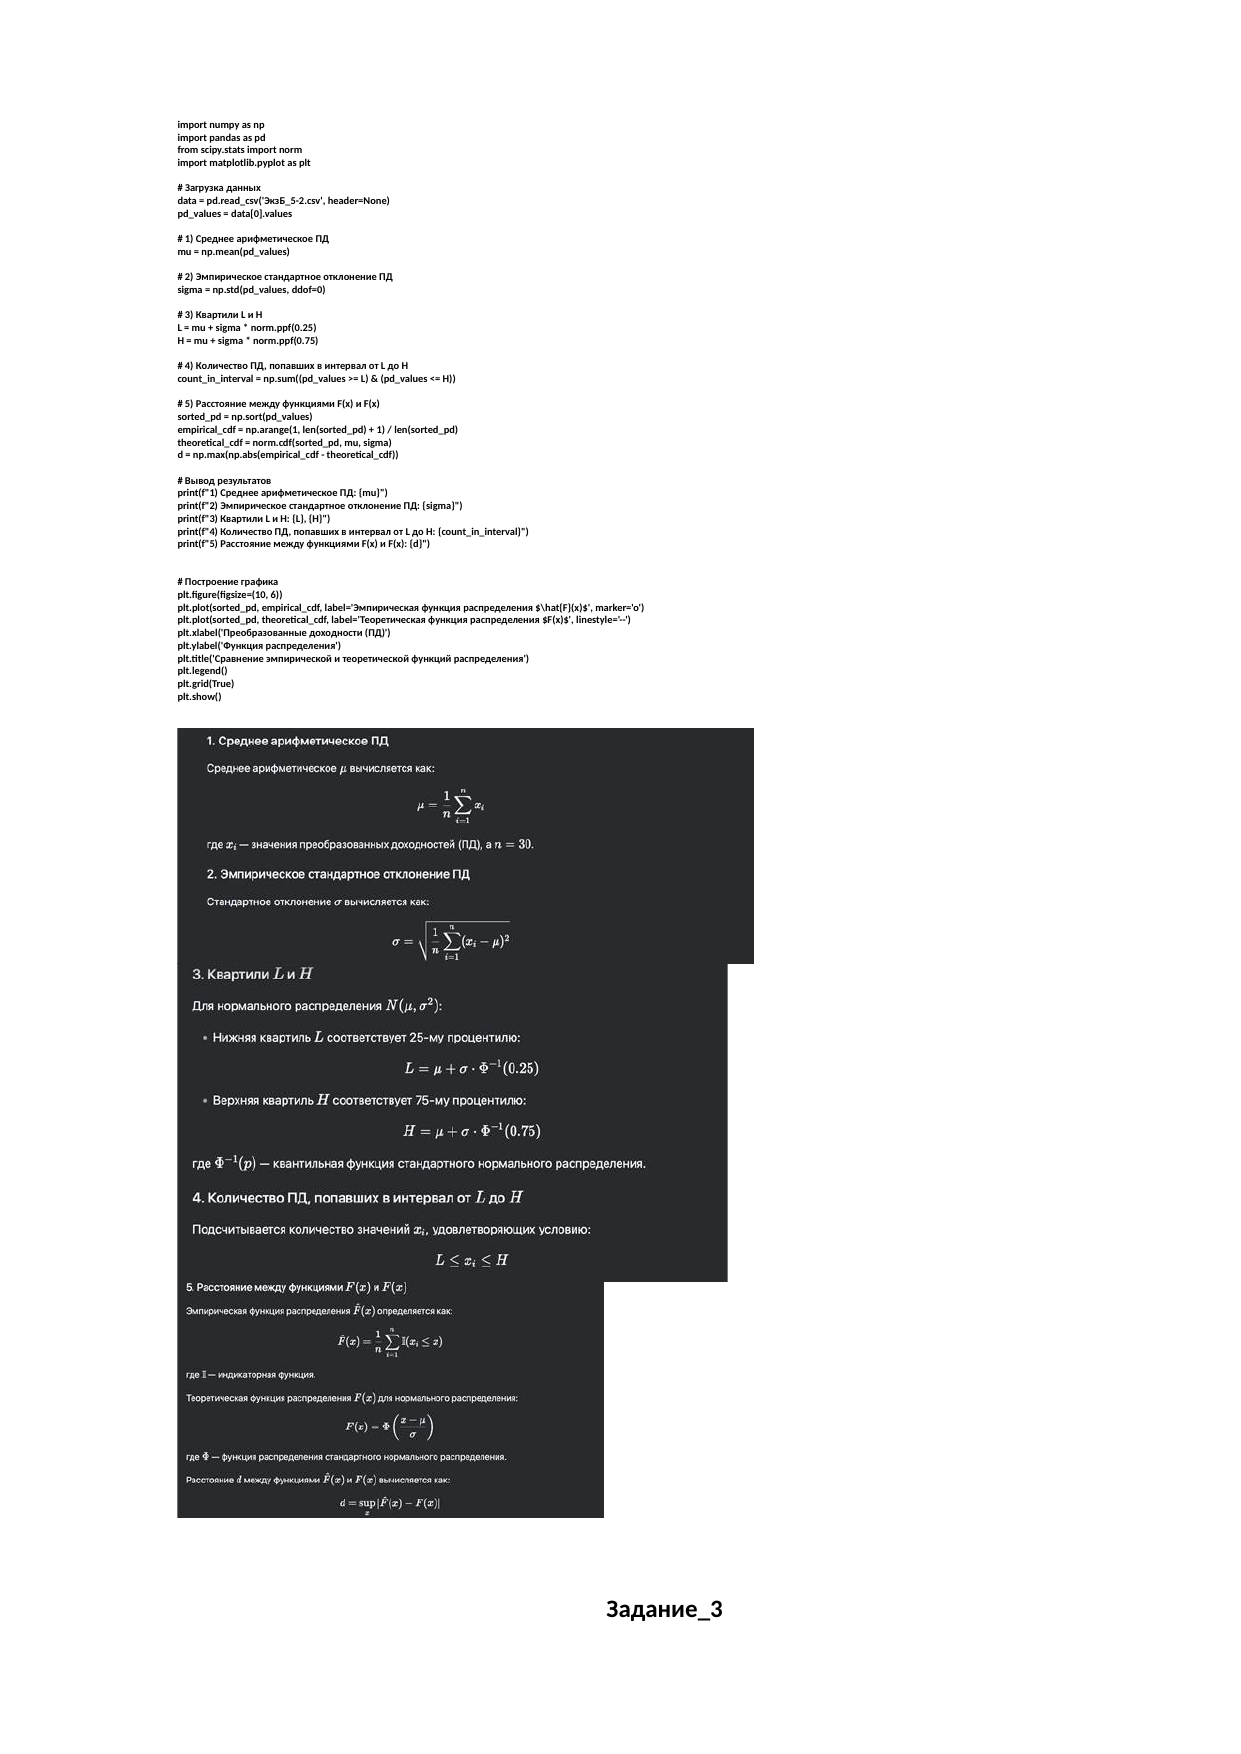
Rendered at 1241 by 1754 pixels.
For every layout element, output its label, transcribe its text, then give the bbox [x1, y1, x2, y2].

text print(f"5) Расстояние между функциями F(x) и F(x): {d}") [177, 537, 1152, 550]
text plt.plot(sorted_pd, empirical_cdf, label='Эмпирическая функция распределения $\hat{F}(x)$', marker='o') [177, 601, 1152, 614]
text print(f"3) Квартили L и H: {L}, {H}") [177, 512, 1152, 525]
text Задание_3 [177, 1593, 1152, 1624]
text mu = np.mean(pd_values) [177, 245, 1152, 258]
text sorted_pd = np.sort(pd_values) [177, 410, 1152, 423]
text data = pd.read_csv('ЭкзБ_5-2.csv', header=None) [177, 194, 1152, 207]
text plt.show() [177, 690, 1152, 703]
text from scipy.stats import norm [177, 143, 1152, 156]
text # 4) Количество ПД, попавших в интервал от L до H [177, 359, 1152, 372]
picture [177, 728, 754, 1518]
text d = np.max(np.abs(empirical_cdf - theoretical_cdf)) [177, 448, 1152, 461]
text import numpy as np [177, 118, 1152, 131]
text plt.ylabel('Функция распределения') [177, 639, 1152, 652]
text empirical_cdf = np.arange(1, len(sorted_pd) + 1) / len(sorted_pd) [177, 423, 1152, 436]
text pd_values = data[0].values [177, 207, 1152, 220]
text plt.grid(True) [177, 677, 1152, 690]
text count_in_interval = np.sum((pd_values >= L) & (pd_values <= H)) [177, 372, 1152, 385]
text print(f"2) Эмпирическое стандартное отклонение ПД: {sigma}") [177, 499, 1152, 512]
text L = mu + sigma * norm.ppf(0.25) [177, 321, 1152, 334]
text H = mu + sigma * norm.ppf(0.75) [177, 334, 1152, 347]
text plt.legend() [177, 664, 1152, 677]
text import matplotlib.pyplot as plt [177, 156, 1152, 169]
text plt.xlabel('Преобразованные доходности (ПД)') [177, 626, 1152, 639]
text sigma = np.std(pd_values, ddof=0) [177, 283, 1152, 296]
text plt.figure(figsize=(10, 6)) [177, 588, 1152, 601]
text # 1) Среднее арифметическое ПД [177, 232, 1152, 245]
text # Вывод результатов [177, 474, 1152, 487]
